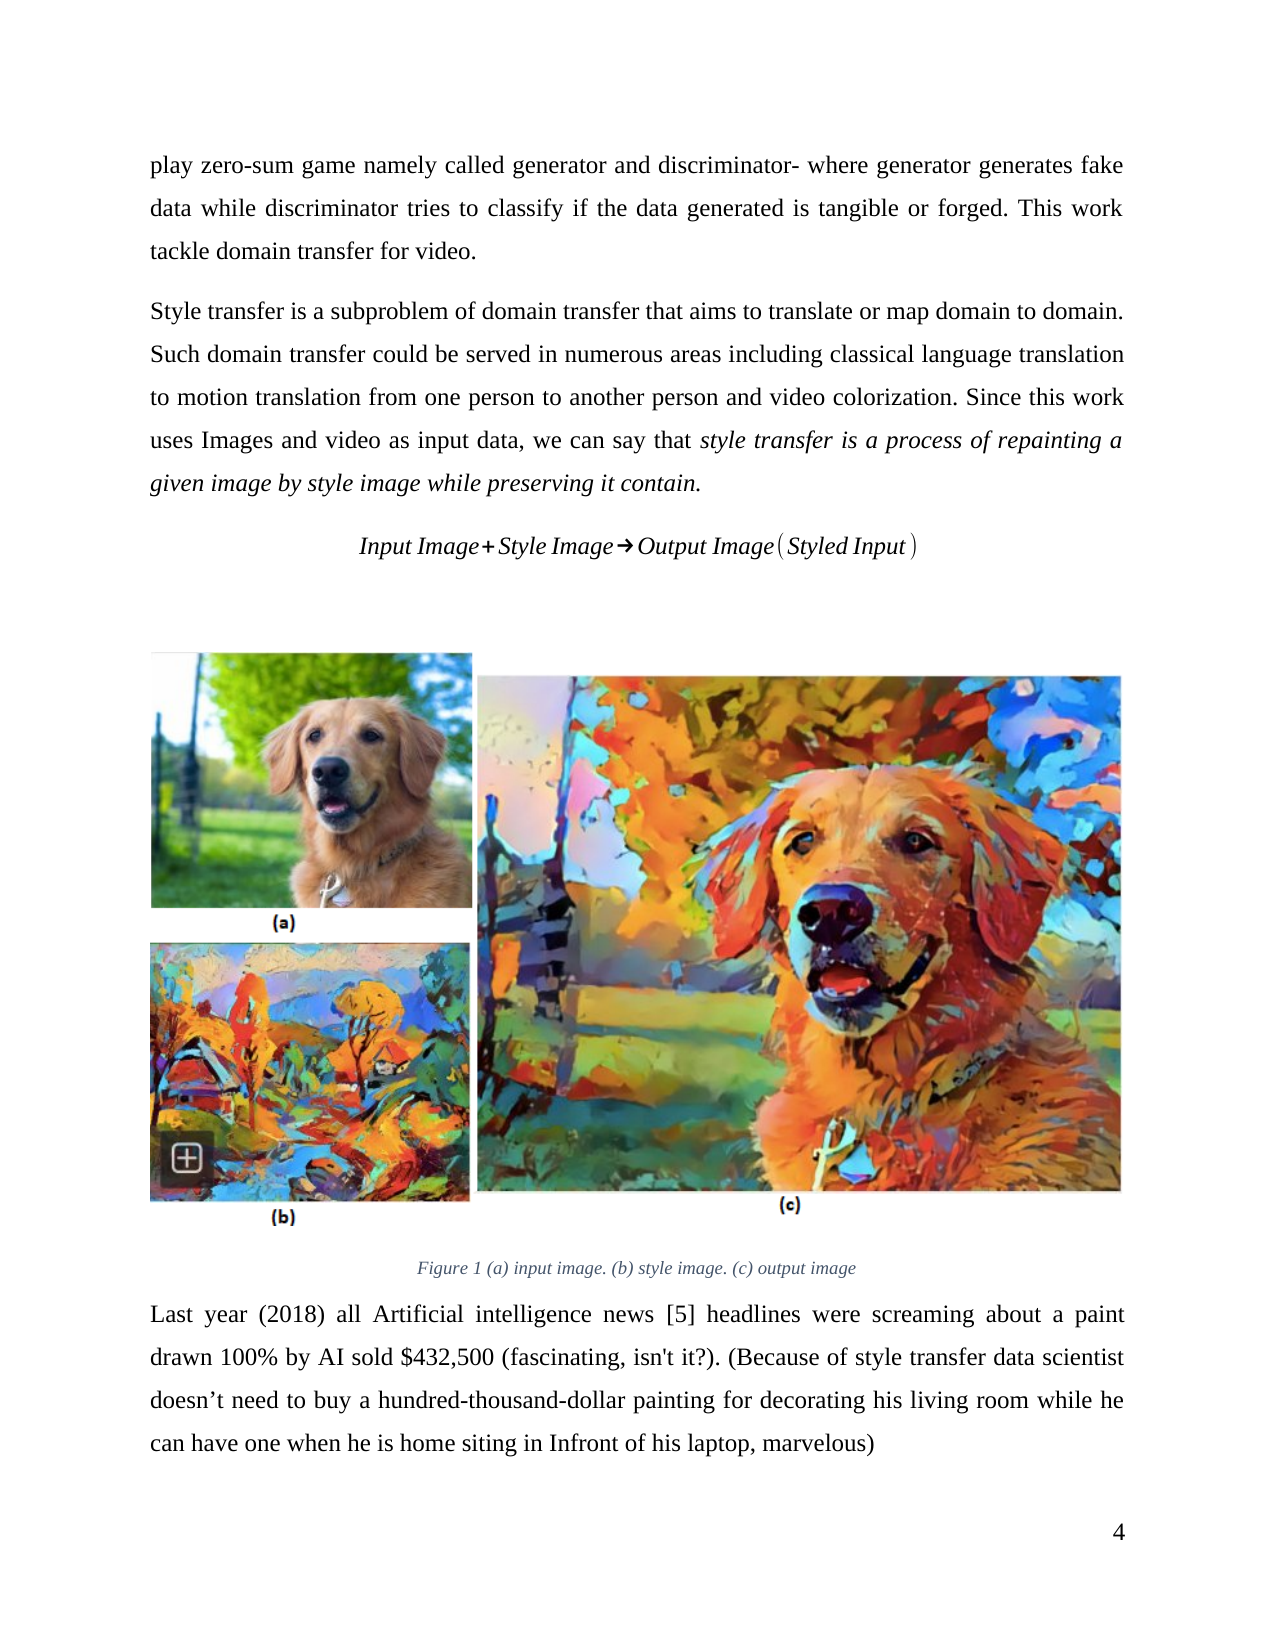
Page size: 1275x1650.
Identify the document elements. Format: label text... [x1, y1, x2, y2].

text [150, 150, 1125, 265]
text Figure 1 (a) input image. (b) style image. (c) output image [150, 1257, 1125, 1278]
picture [150, 652, 1125, 1226]
text Style transfer is a subproblem of domain transfer that aims to translate or map domain to domain. Such domain transfer could be served in numerous areas including classical language translation to motion translation from one person to another person and video colorization. Since this work uses Images and video as input data, we can say that style transfer is a process of repainting a given image by style image while preserving it contain. [150, 296, 1125, 499]
text Last year (2018) all Artificial intelligence news [5] headlines were screaming about a paint drawn 100% by AI sold $432,500 (fascinating, isn't it?). (Because of style transfer data scientist doesn’t need to buy a hundred-thousand-dollar painting for decorating his living room while he can have one when he is home siting in Infront of his laptop, marvelous) [150, 1299, 1125, 1457]
